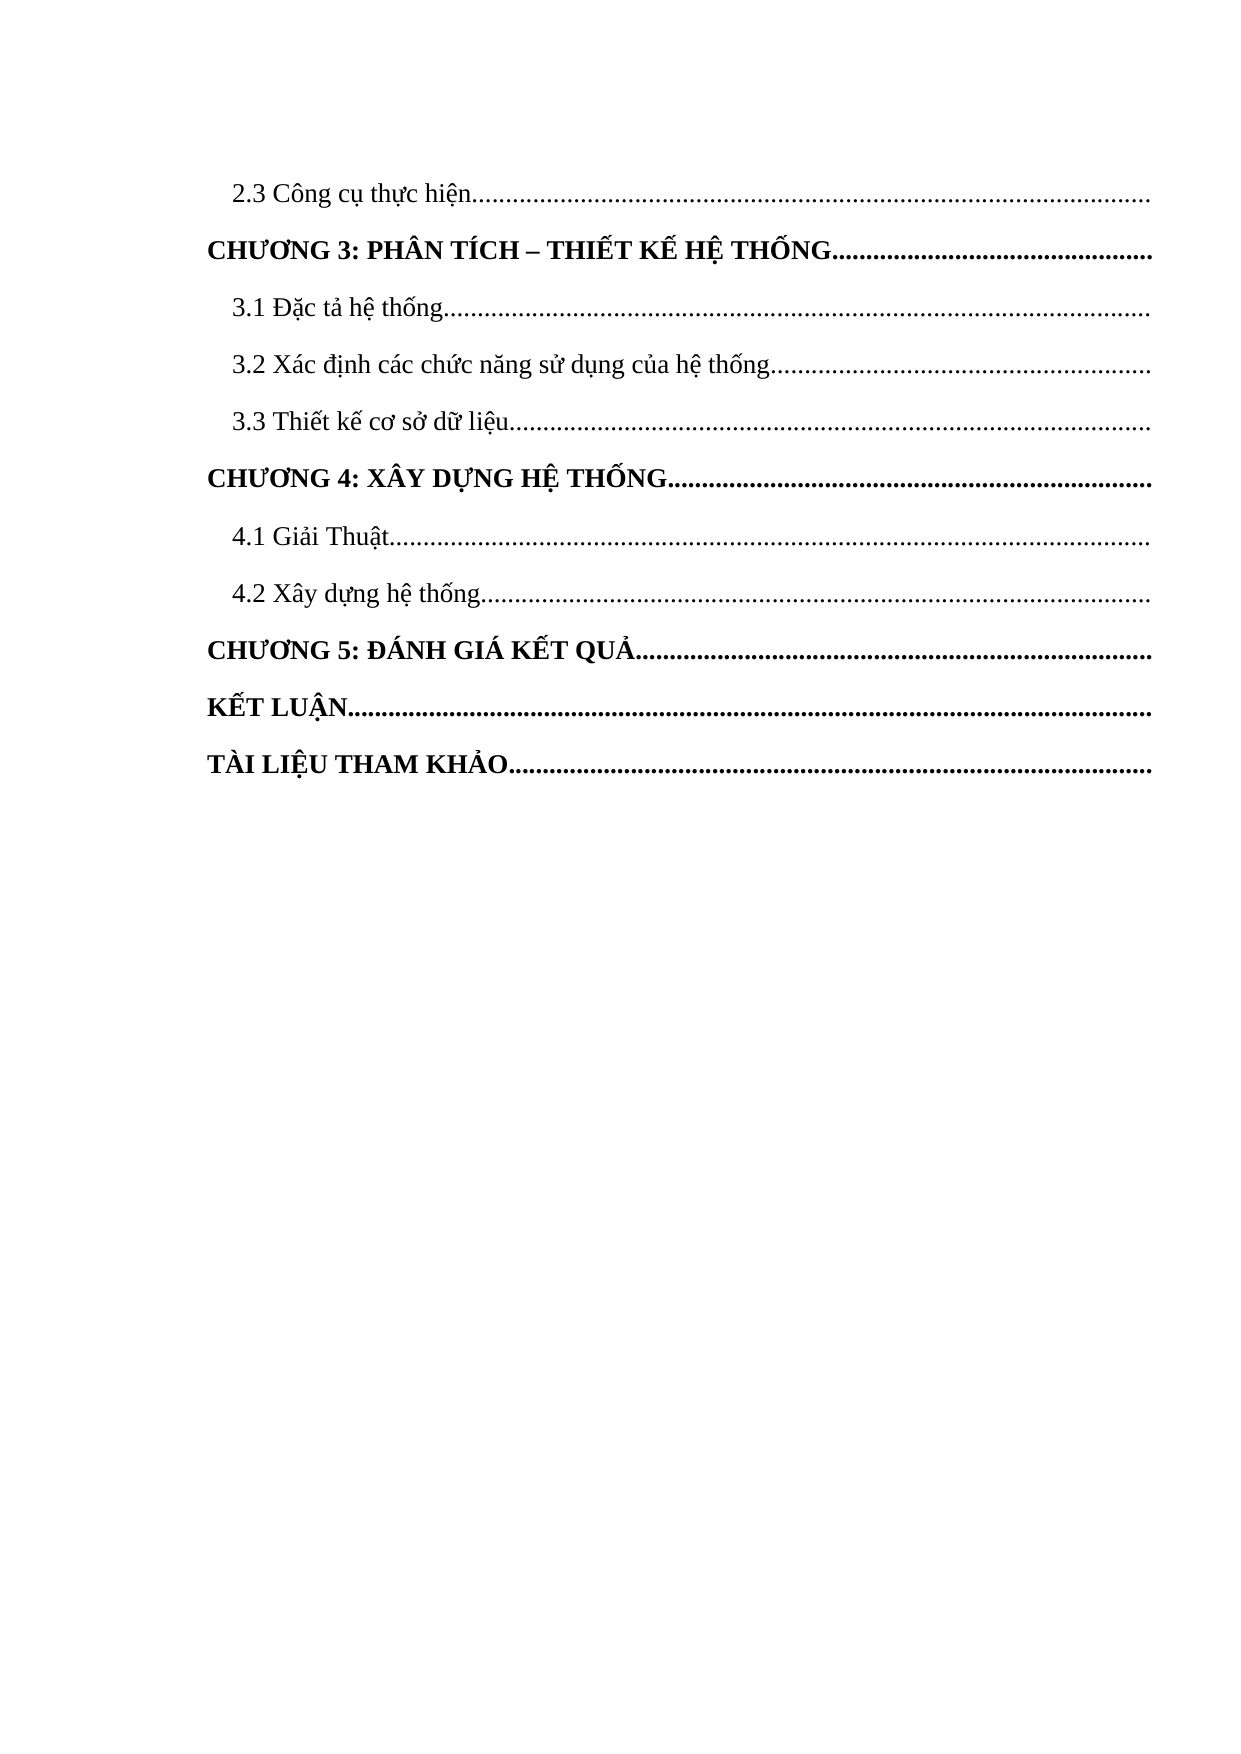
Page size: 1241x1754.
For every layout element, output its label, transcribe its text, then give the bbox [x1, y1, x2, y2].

text TÀI LIỆU THAM KHẢO 89 [207, 748, 1122, 779]
text 3.1 Đặc tả hệ thống 17 [232, 291, 1122, 322]
text 4.1 Giải Thuật 54 [232, 520, 1122, 551]
text 3.2 Xác định các chức năng sử dụng của hệ thống 17 [232, 348, 1122, 379]
text KẾT LUẬN 88 [207, 691, 1122, 722]
text CHƯƠNG 5: ĐÁNH GIÁ KẾT QUẢ 87 [207, 634, 1122, 665]
text 3.3 Thiết kế cơ sở dữ liệu 44 [232, 406, 1122, 437]
text CHƯƠNG 3: PHÂN TÍCH – THIẾT KẾ HỆ THỐNG 17 [207, 234, 1122, 265]
text 4.2 Xây dựng hệ thống 57 [232, 577, 1122, 608]
text 2.3 Công cụ thực hiện 10 [232, 177, 1122, 208]
text CHƯƠNG 4: XÂY DỰNG HỆ THỐNG 54 [207, 463, 1122, 494]
